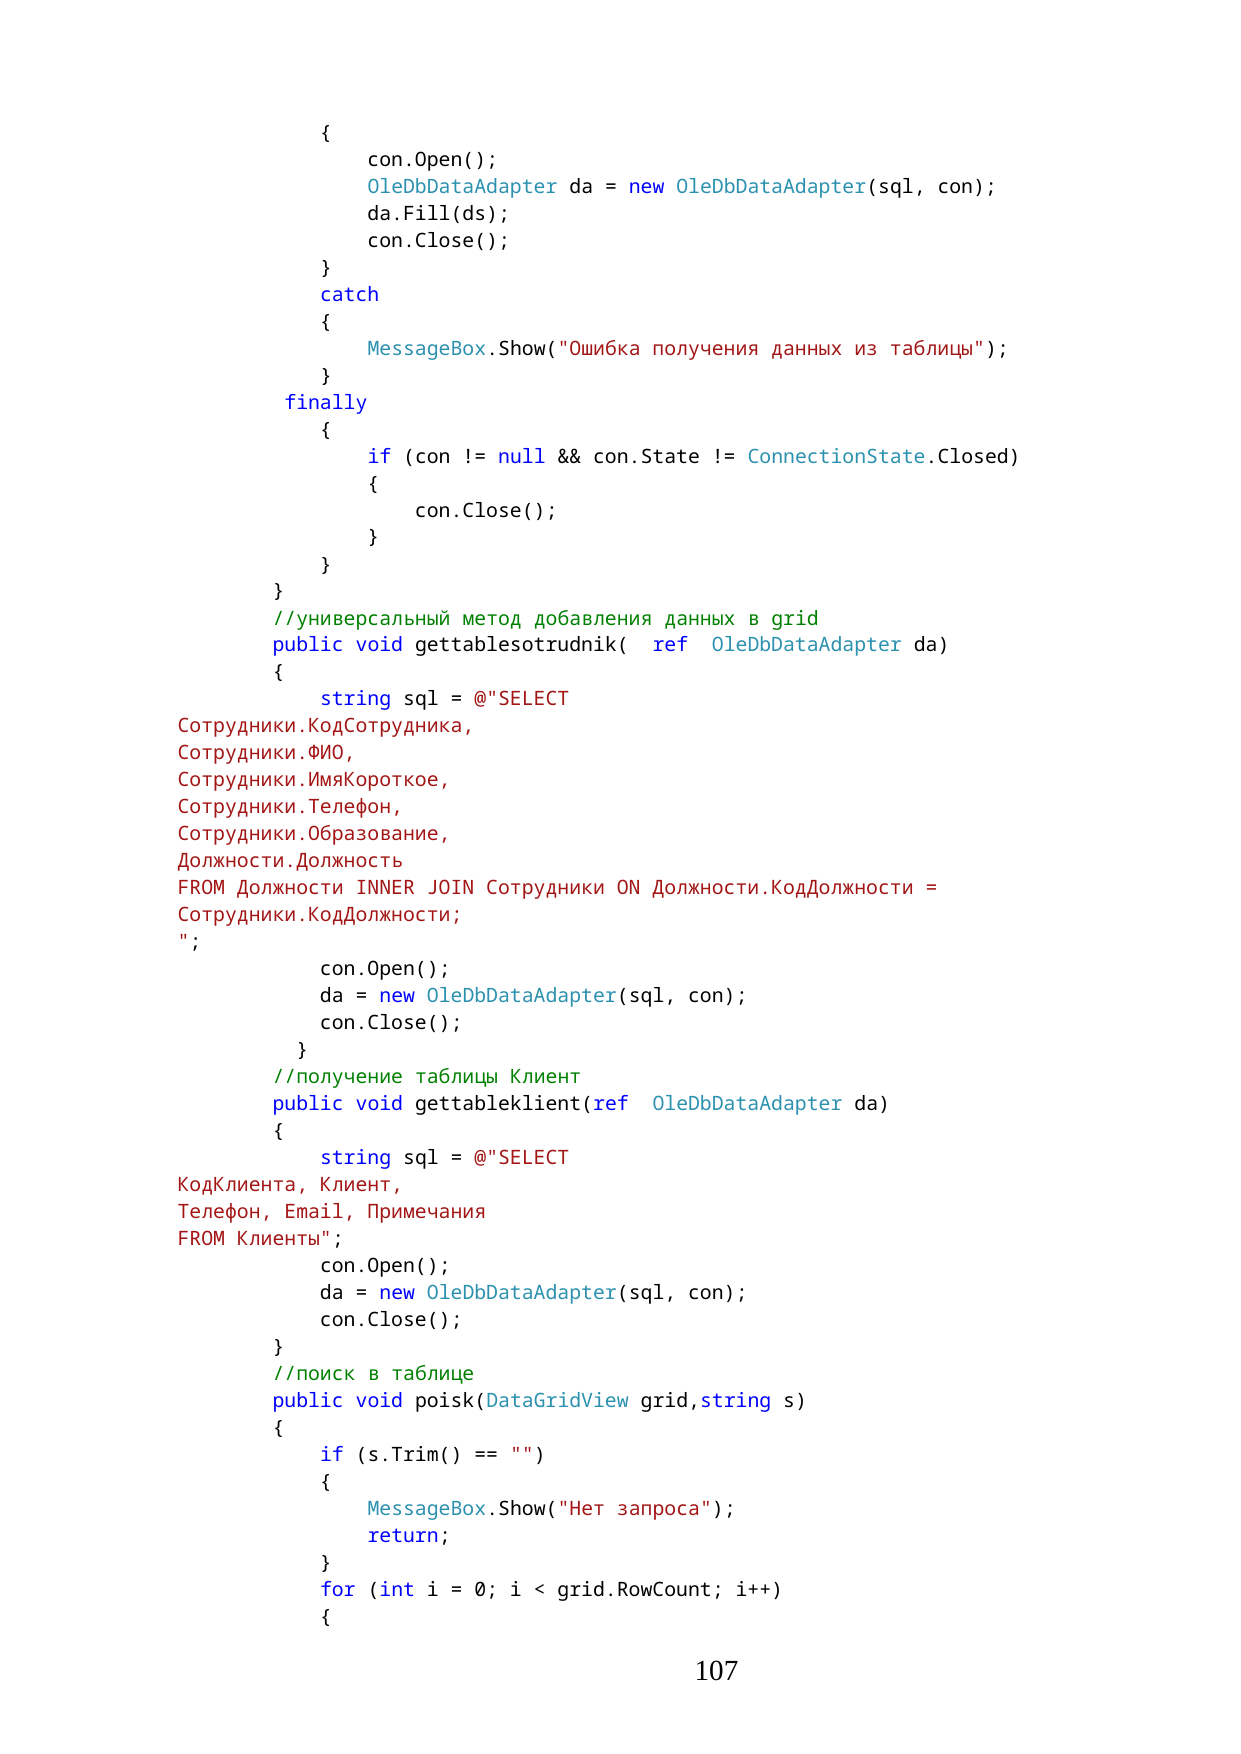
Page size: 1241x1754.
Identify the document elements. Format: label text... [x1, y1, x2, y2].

text Сотрудники.КодСотрудника, [177, 712, 1181, 739]
text Сотрудники.ФИО, [177, 739, 1181, 766]
text } [177, 1548, 1181, 1575]
text //поиск в таблице [177, 1359, 1181, 1386]
text catch [177, 280, 1181, 307]
text Сотрудники.ИмяКороткое, [177, 766, 1181, 793]
text } [177, 523, 1181, 550]
text con.Close(); [177, 1305, 1181, 1332]
text finally [177, 388, 1181, 415]
text Сотрудники.Телефон, [177, 793, 1181, 819]
text } [177, 1332, 1181, 1359]
text } [177, 361, 1181, 388]
text КодКлиента, Клиент, [177, 1170, 1181, 1197]
text string sql = @"SELECT [177, 1143, 1181, 1170]
text Должности.Должность [177, 847, 1181, 873]
text MessageBox.Show("Ошибка получения данных из таблицы"); [177, 334, 1181, 361]
text string sql = @"SELECT [177, 685, 1181, 712]
text { [177, 307, 1181, 334]
text da = new OleDbDataAdapter(sql, con); [177, 1278, 1181, 1305]
text if (con != null && con.State != ConnectionState.Closed) [177, 442, 1181, 469]
text da.Fill(ds); [177, 199, 1181, 226]
text { [177, 658, 1181, 685]
text } [177, 577, 1181, 604]
text con.Close(); [177, 496, 1181, 523]
text for (int i = 0; i < grid.RowCount; i++) [177, 1575, 1181, 1602]
text } [177, 550, 1181, 577]
text con.Open(); [177, 145, 1181, 172]
text Телефон, Email, Примечания [177, 1197, 1181, 1224]
text Сотрудники.Образование, [177, 819, 1181, 847]
text { [177, 415, 1181, 442]
text //универсальный метод добавления данных в grid [177, 604, 1181, 631]
text { [177, 1413, 1181, 1440]
text con.Close(); [177, 1008, 1181, 1035]
text if (s.Trim() == "") [177, 1440, 1181, 1467]
text con.Open(); [177, 1251, 1181, 1278]
text //получение таблицы Клиент [177, 1062, 1181, 1089]
text public void poisk(DataGridView grid,string s) [177, 1386, 1181, 1413]
text } [177, 1035, 1181, 1062]
text } [177, 253, 1181, 280]
text FROM Клиенты"; [177, 1224, 1181, 1251]
text OleDbDataAdapter da = new OleDbDataAdapter(sql, con); [177, 172, 1181, 199]
text { [177, 1467, 1181, 1494]
text { [177, 118, 1181, 145]
text da = new OleDbDataAdapter(sql, con); [177, 981, 1181, 1008]
text public void gettableklient(ref OleDbDataAdapter da) [177, 1089, 1181, 1116]
text FROM Должности INNER JOIN Сотрудники ON Должности.КодДолжности = Сотрудники.КодДолжности; [177, 873, 1181, 927]
text { [177, 1116, 1181, 1143]
text con.Close(); [177, 226, 1181, 253]
text public void gettablesotrudnik( ref OleDbDataAdapter da) [177, 631, 1181, 658]
text { [177, 469, 1181, 496]
text con.Open(); [177, 954, 1181, 981]
text "; [177, 927, 1181, 954]
text MessageBox.Show("Нет запроса"); [177, 1494, 1181, 1521]
text { [177, 1602, 1181, 1629]
text return; [177, 1521, 1181, 1548]
